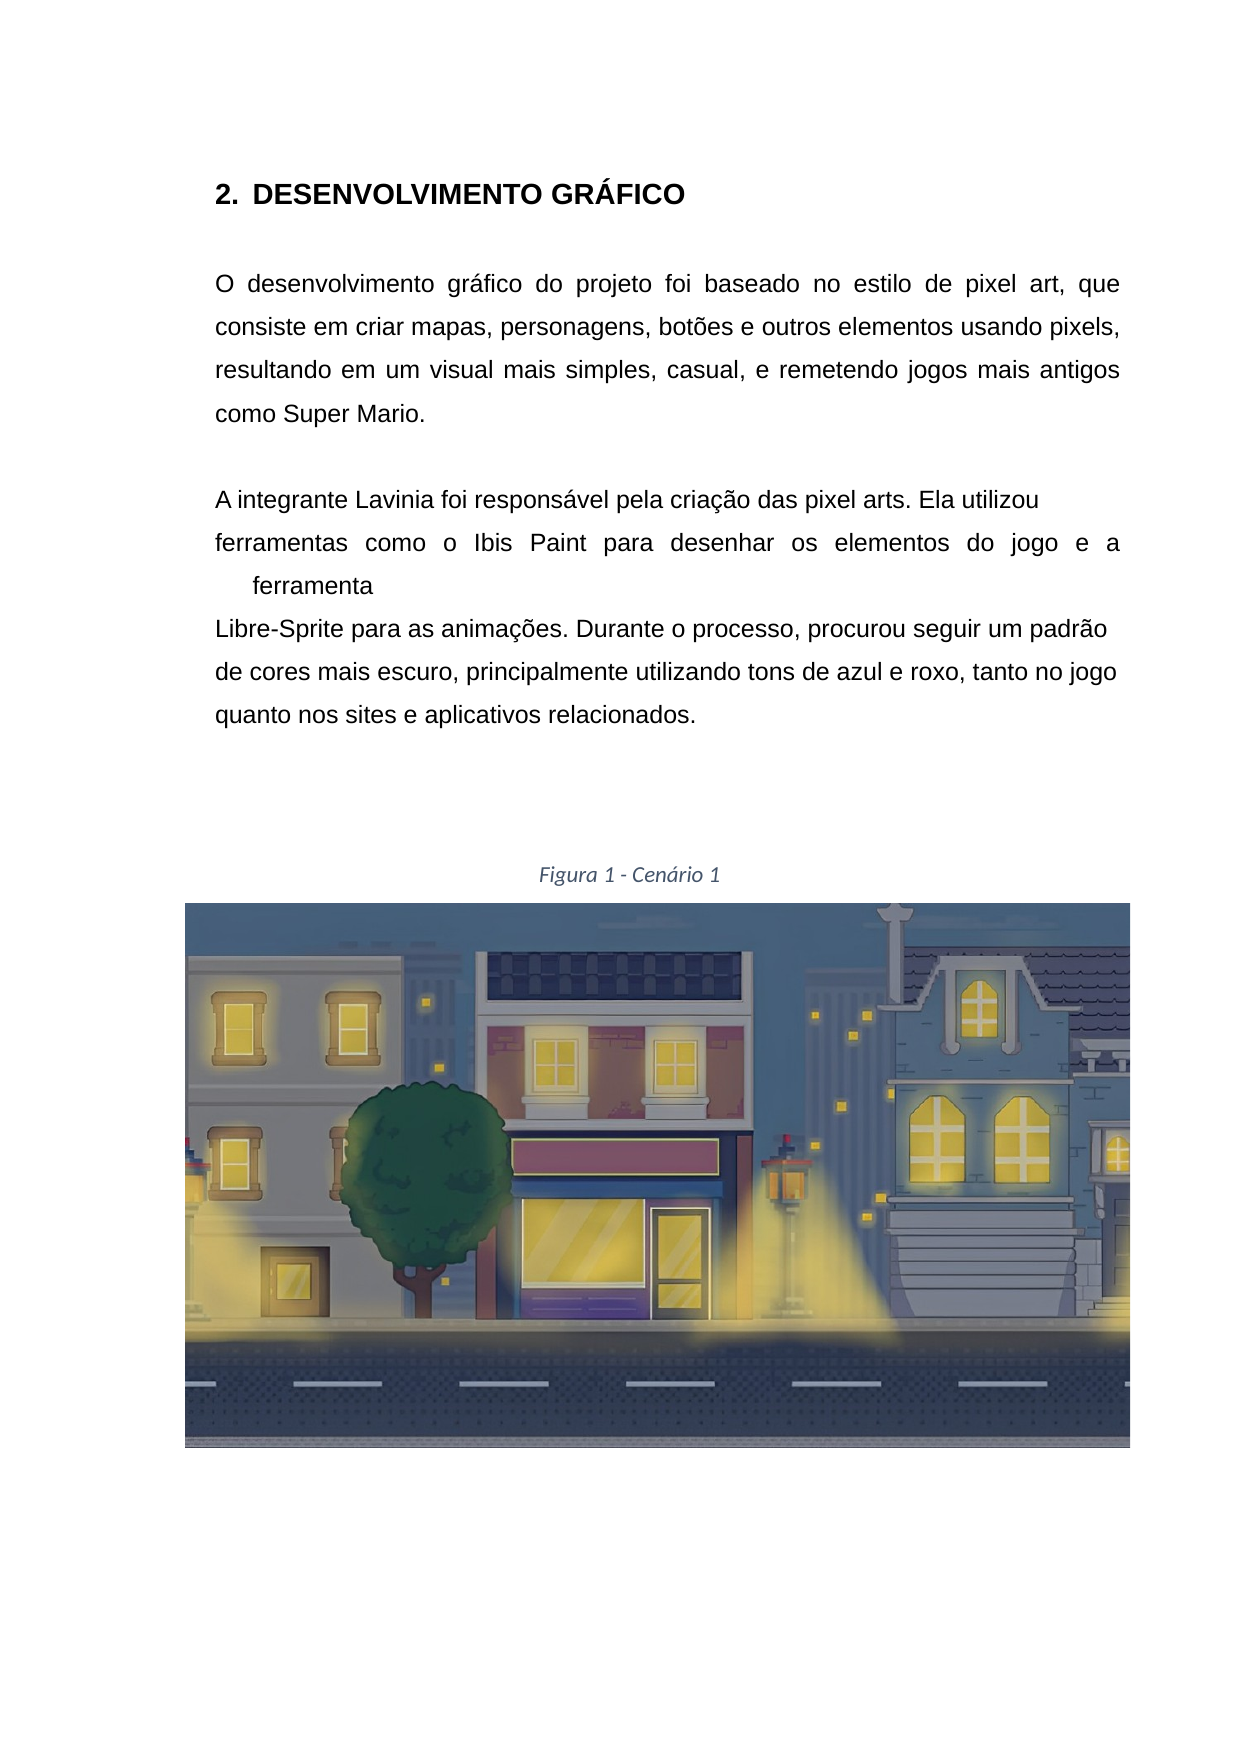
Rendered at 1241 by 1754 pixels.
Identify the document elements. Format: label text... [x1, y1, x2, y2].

text ferramentas como o Ibis Paint para desenhar os elementos do jogo e a ferramenta [215, 528, 1122, 600]
text O desenvolvimento gráfico do projeto foi baseado no estilo de pixel art, que consiste em criar mapas, personagens, botões e outros elementos usando pixels, resultando em um visual mais simples, casual, e remetendo jogos mais antigos como Super Mario. [215, 269, 1122, 427]
text Libre-Sprite para as animações. Durante o processo, procurou seguir um padrão [215, 614, 1122, 643]
picture [185, 903, 1130, 1448]
text de cores mais escuro, principalmente utilizando tons de azul e roxo, tanto no jogo [215, 657, 1122, 686]
text DESENVOLVIMENTO GRÁFICO [215, 177, 1122, 211]
text quanto nos sites e aplicativos relacionados. [215, 701, 1122, 729]
text A integrante Lavinia foi responsável pela criação das pixel arts. Ela utilizou [215, 485, 1122, 514]
